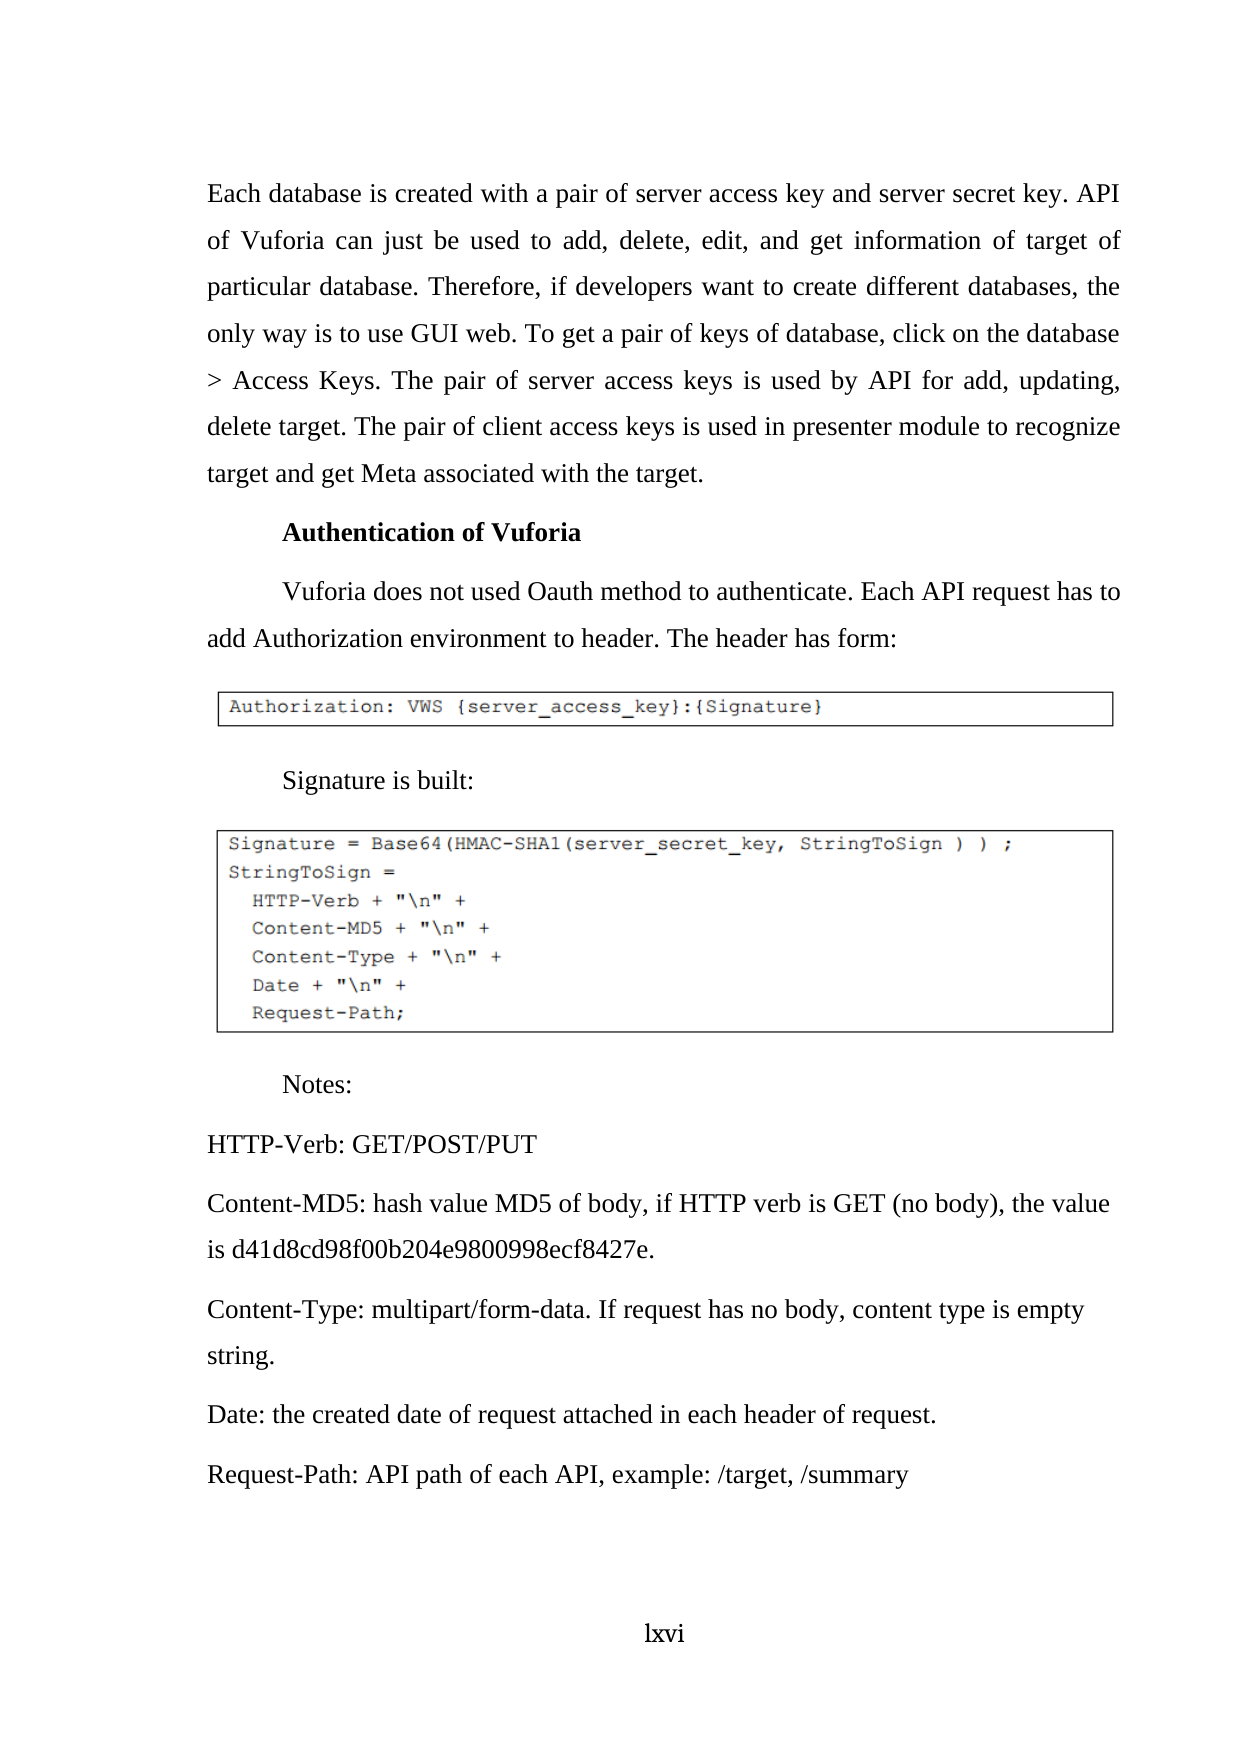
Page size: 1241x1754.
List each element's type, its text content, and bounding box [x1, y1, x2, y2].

text Authentication of Vuforia [207, 516, 1122, 547]
text HTTP-Verb: GET/POST/PUT [207, 1128, 1122, 1159]
picture [206, 823, 1123, 1041]
picture [206, 681, 1123, 736]
text Notes: [207, 1069, 1122, 1100]
text Each database is created with a pair of server access key and server secret key. API of Vuforia can just be used to add, delete, edit, and get information of target of particular database. Therefore, if developers want to create different databases, the only way is to use GUI web. To get a pair of keys of database, click on the database > Access Keys. The pair of server access keys is used by API for add, updating, delete target. The pair of client access keys is used in presenter module to recognize target and get Meta associated with the target. [207, 177, 1122, 488]
text Request-Path: API path of each API, example: /target, /summary [207, 1458, 1122, 1489]
text Signature is built: [207, 764, 1122, 795]
text Content-MD5: hash value MD5 of body, if HTTP verb is GET (no body), the value is d41d8cd98f00b204e9800998ecf8427e. [207, 1187, 1122, 1265]
text Content-Type: multipart/form-data. If request has no body, content type is empty string. [207, 1293, 1122, 1371]
text Vuforia does not used Oauth method to authenticate. Each API request has to add Authorization environment to header. The header has form: [207, 576, 1122, 653]
text Date: the created date of request attached in each header of request. [207, 1399, 1122, 1430]
